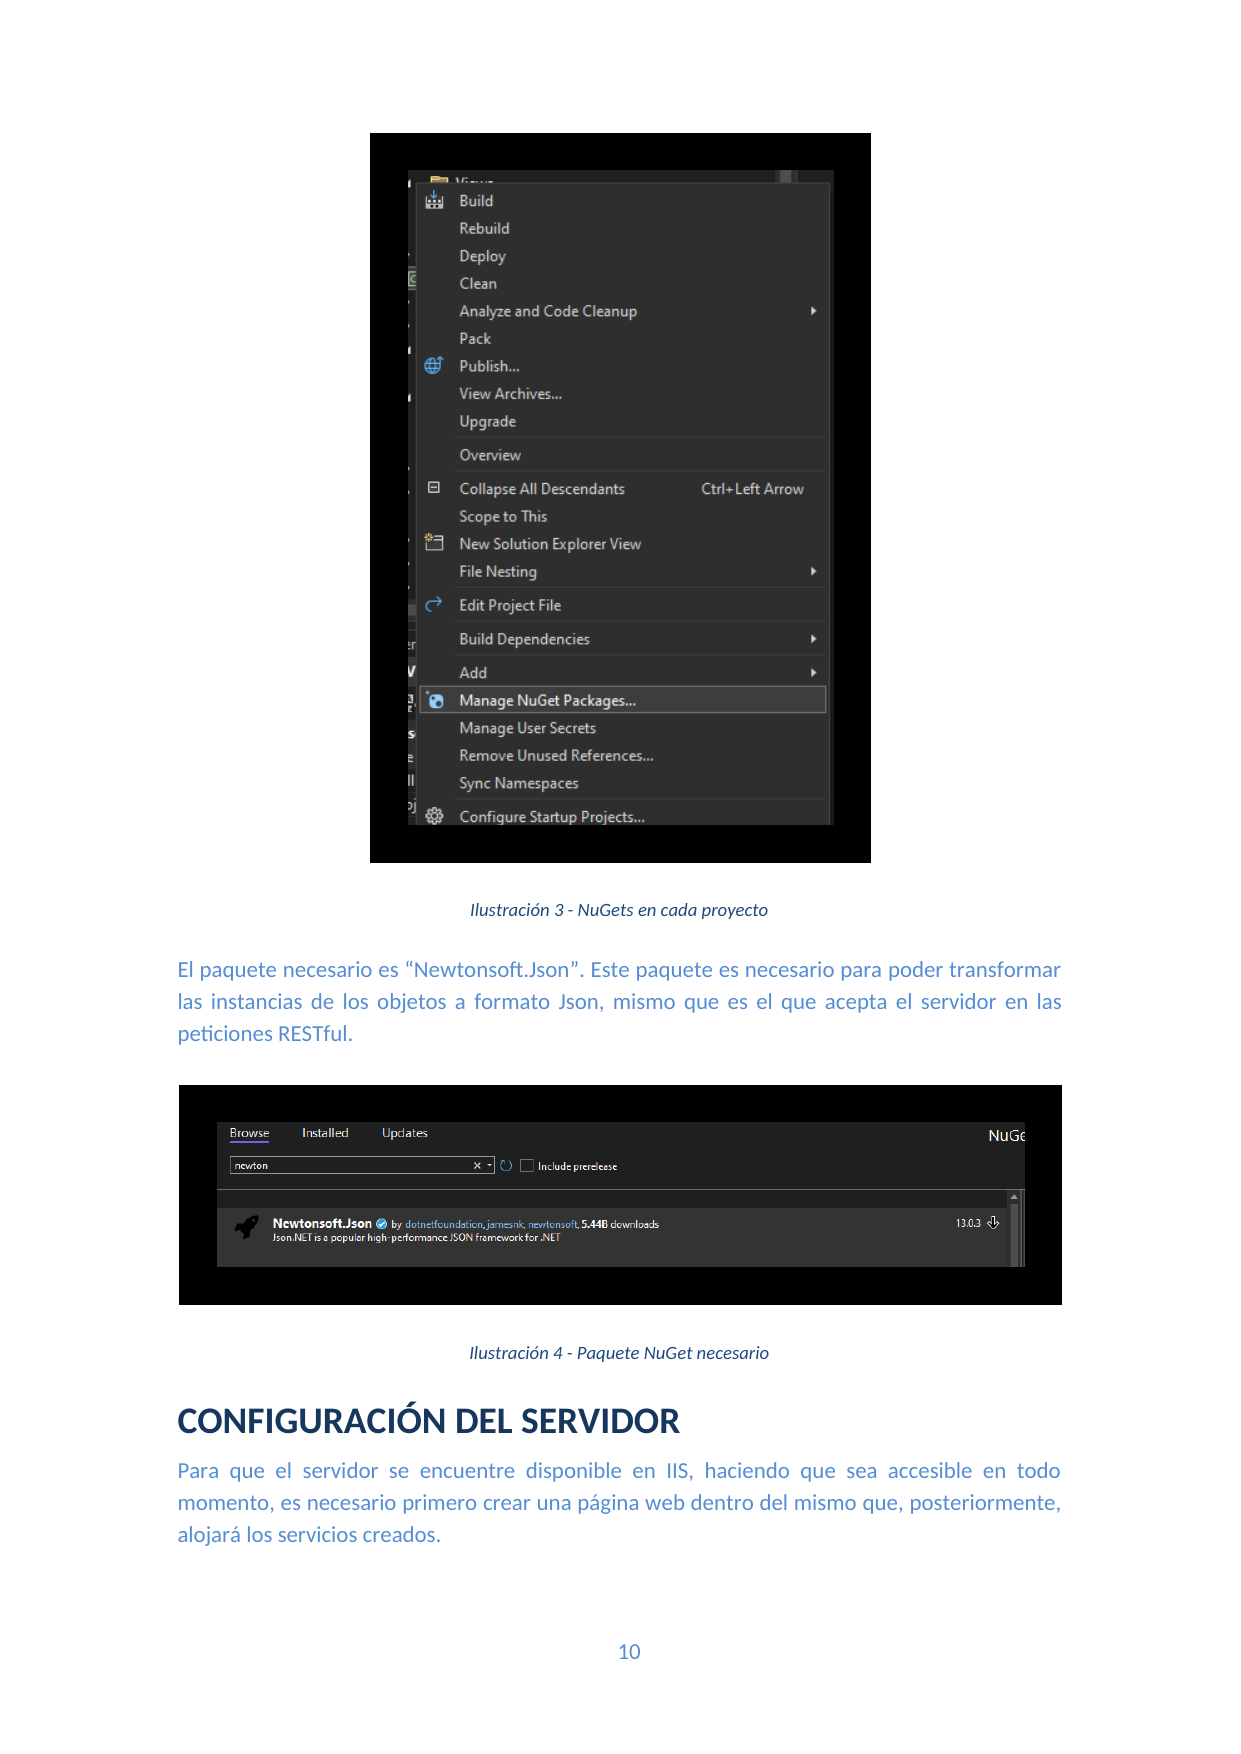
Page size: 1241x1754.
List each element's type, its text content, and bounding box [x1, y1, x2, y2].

subtitle CONFIGURACIÓN DEL SERVIDOR [177, 1397, 1063, 1443]
text Ilustración 3 - NuGets en cada proyecto [177, 899, 1063, 922]
text Para que el servidor se encuentre disponible en IIS, haciendo que sea accesible en todo momento, es necesario primero crear una página web dentro del mismo que, posteriormente, alojará los servicios creados. [177, 1456, 1063, 1548]
picture [217, 1122, 1025, 1267]
text Ilustración 4 - Paquete NuGet necesario [177, 1341, 1063, 1364]
picture [408, 170, 834, 825]
text El paquete necesario es “Newtonsoft.Json”. Este paquete es necesario para poder transformar las instancias de los objetos a formato Json, mismo que es el que acepta el servidor en las peticiones RESTful. [177, 955, 1063, 1047]
